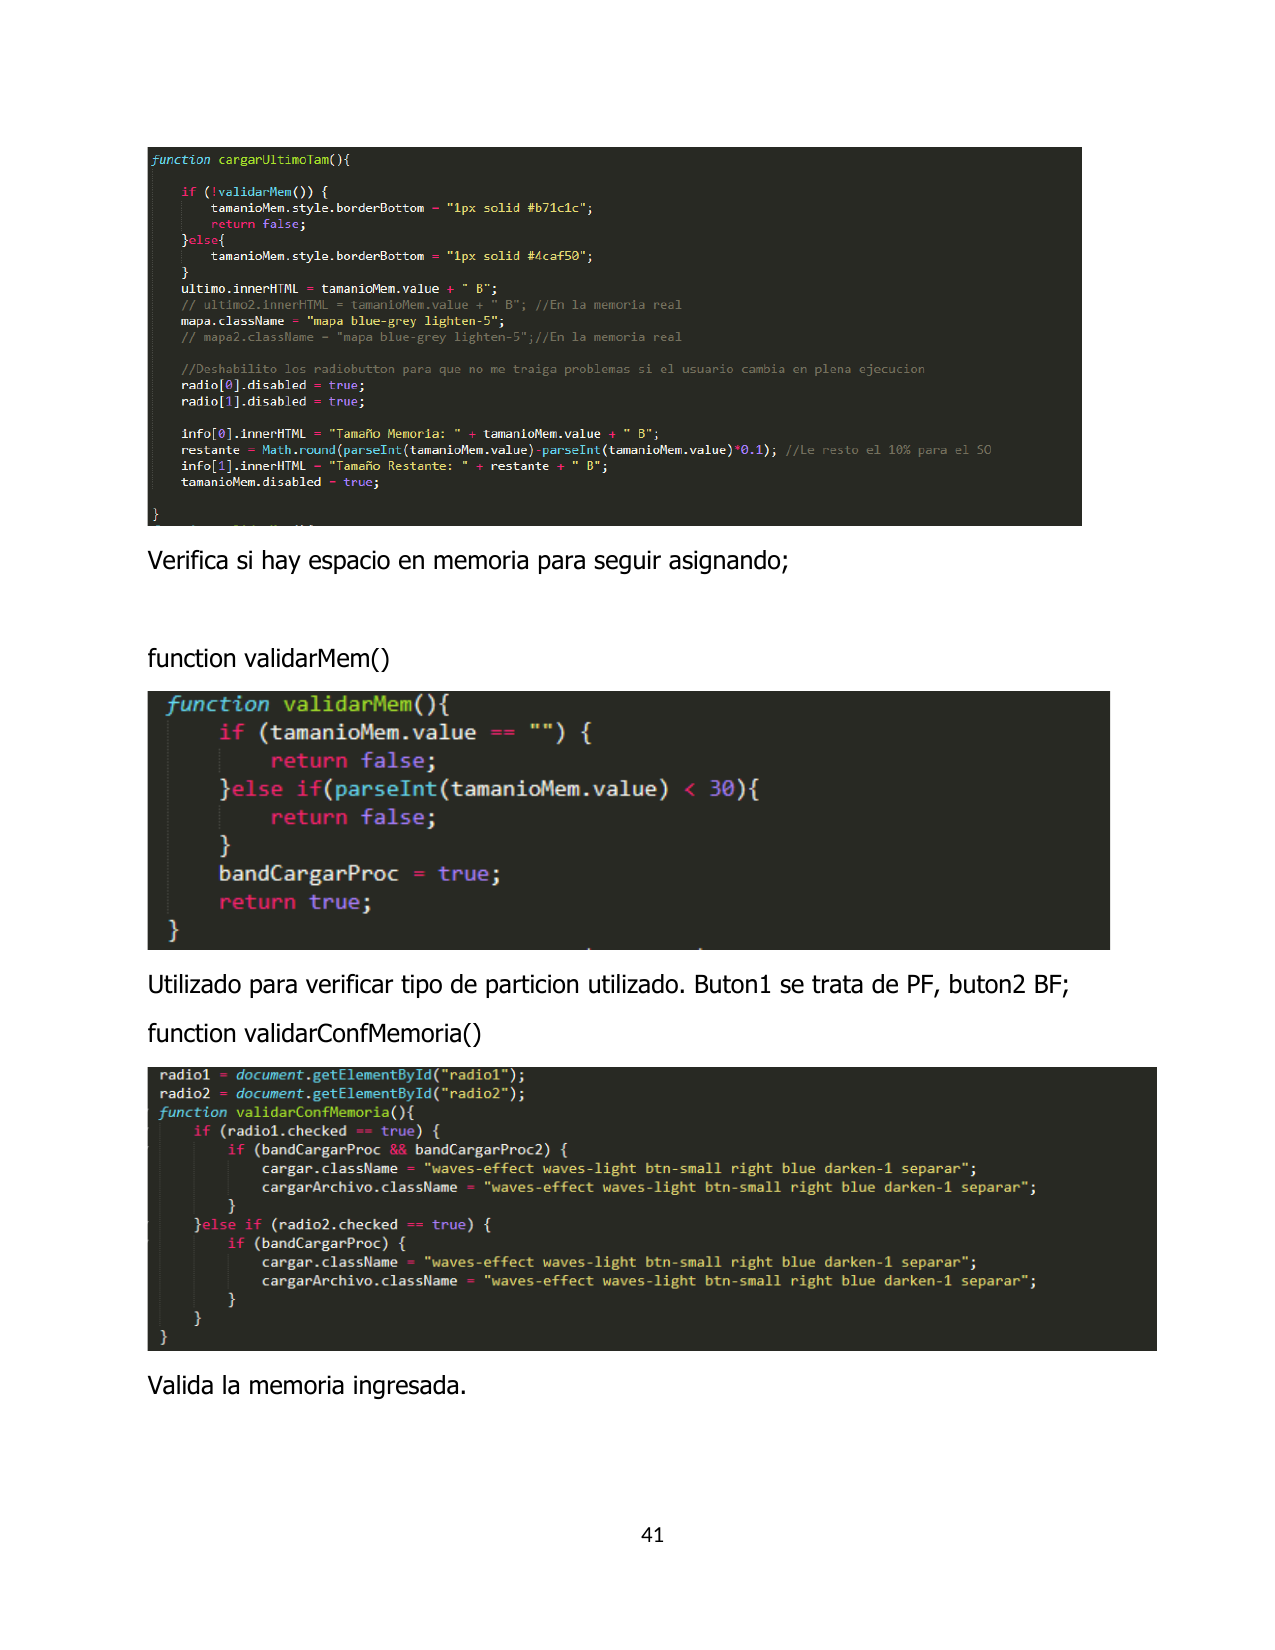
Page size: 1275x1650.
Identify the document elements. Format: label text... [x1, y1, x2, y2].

picture [147, 147, 1082, 526]
text function validarConfMemoria() [148, 1018, 1157, 1048]
text Verifica si hay espacio en memoria para seguir asignando; [148, 544, 1157, 574]
text Utilizado para verificar tipo de particion utilizado. Buton1 se trata de PF, buton2 BF; [148, 968, 1157, 999]
picture [147, 691, 1111, 950]
text function validarMem() [148, 643, 1157, 673]
text Valida la memoria ingresada. [148, 1369, 1157, 1399]
picture [147, 1067, 1157, 1351]
